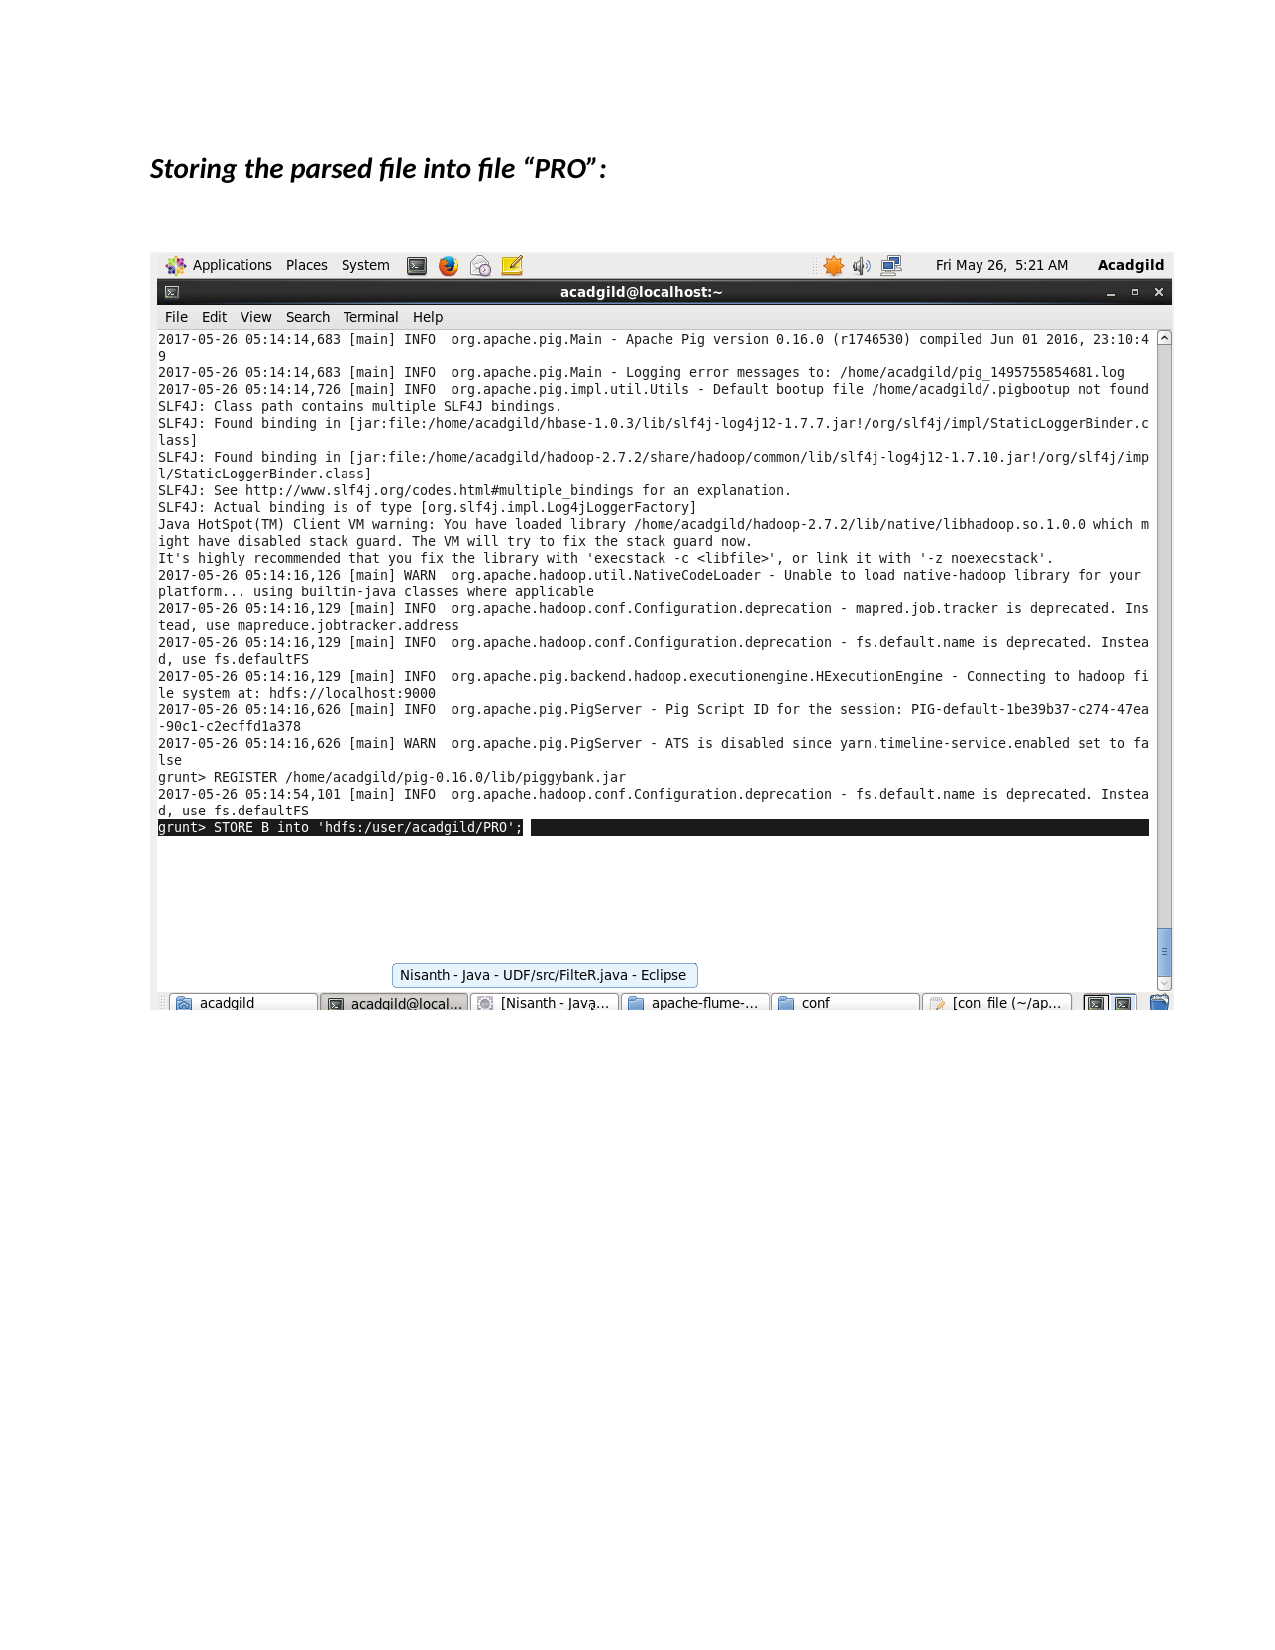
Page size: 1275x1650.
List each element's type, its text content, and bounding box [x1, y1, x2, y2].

text Storing the parsed file into file “PRO”: [150, 150, 1125, 186]
picture [150, 252, 1174, 1010]
